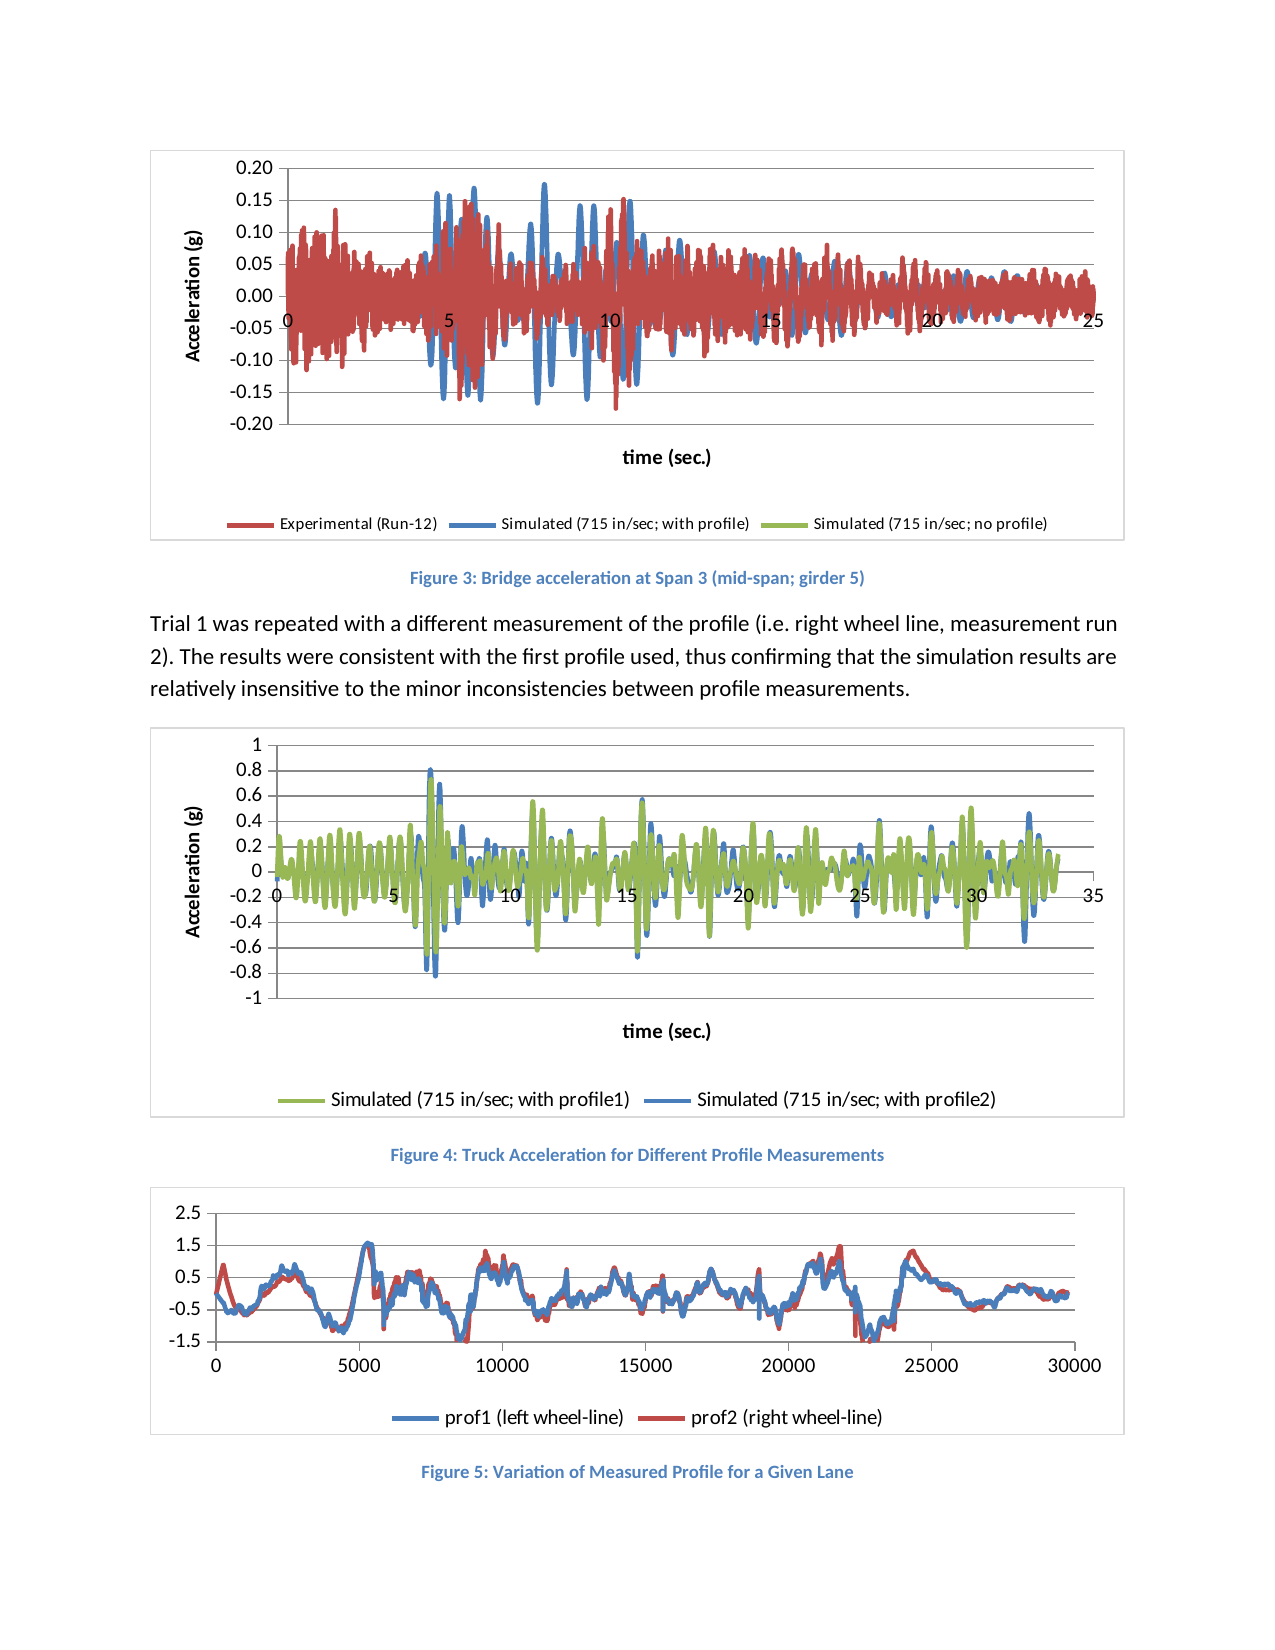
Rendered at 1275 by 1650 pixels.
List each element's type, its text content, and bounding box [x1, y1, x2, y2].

text Figure 3: Bridge acceleration at Span 3 (mid-span; girder 5) [150, 566, 1125, 589]
text Trial 1 was repeated with a different measurement of the profile (i.e. right wheel line, measurement run 2). The results were consistent with the first profile used, thus confirming that the simulation results are relatively insensitive to the minor inconsistencies between profile measurements. [150, 609, 1125, 702]
text Figure 4: Truck Acceleration for Different Profile Measurements [150, 1143, 1125, 1166]
text Figure 5: Variation of Measured Profile for a Given Lane [150, 1461, 1125, 1483]
